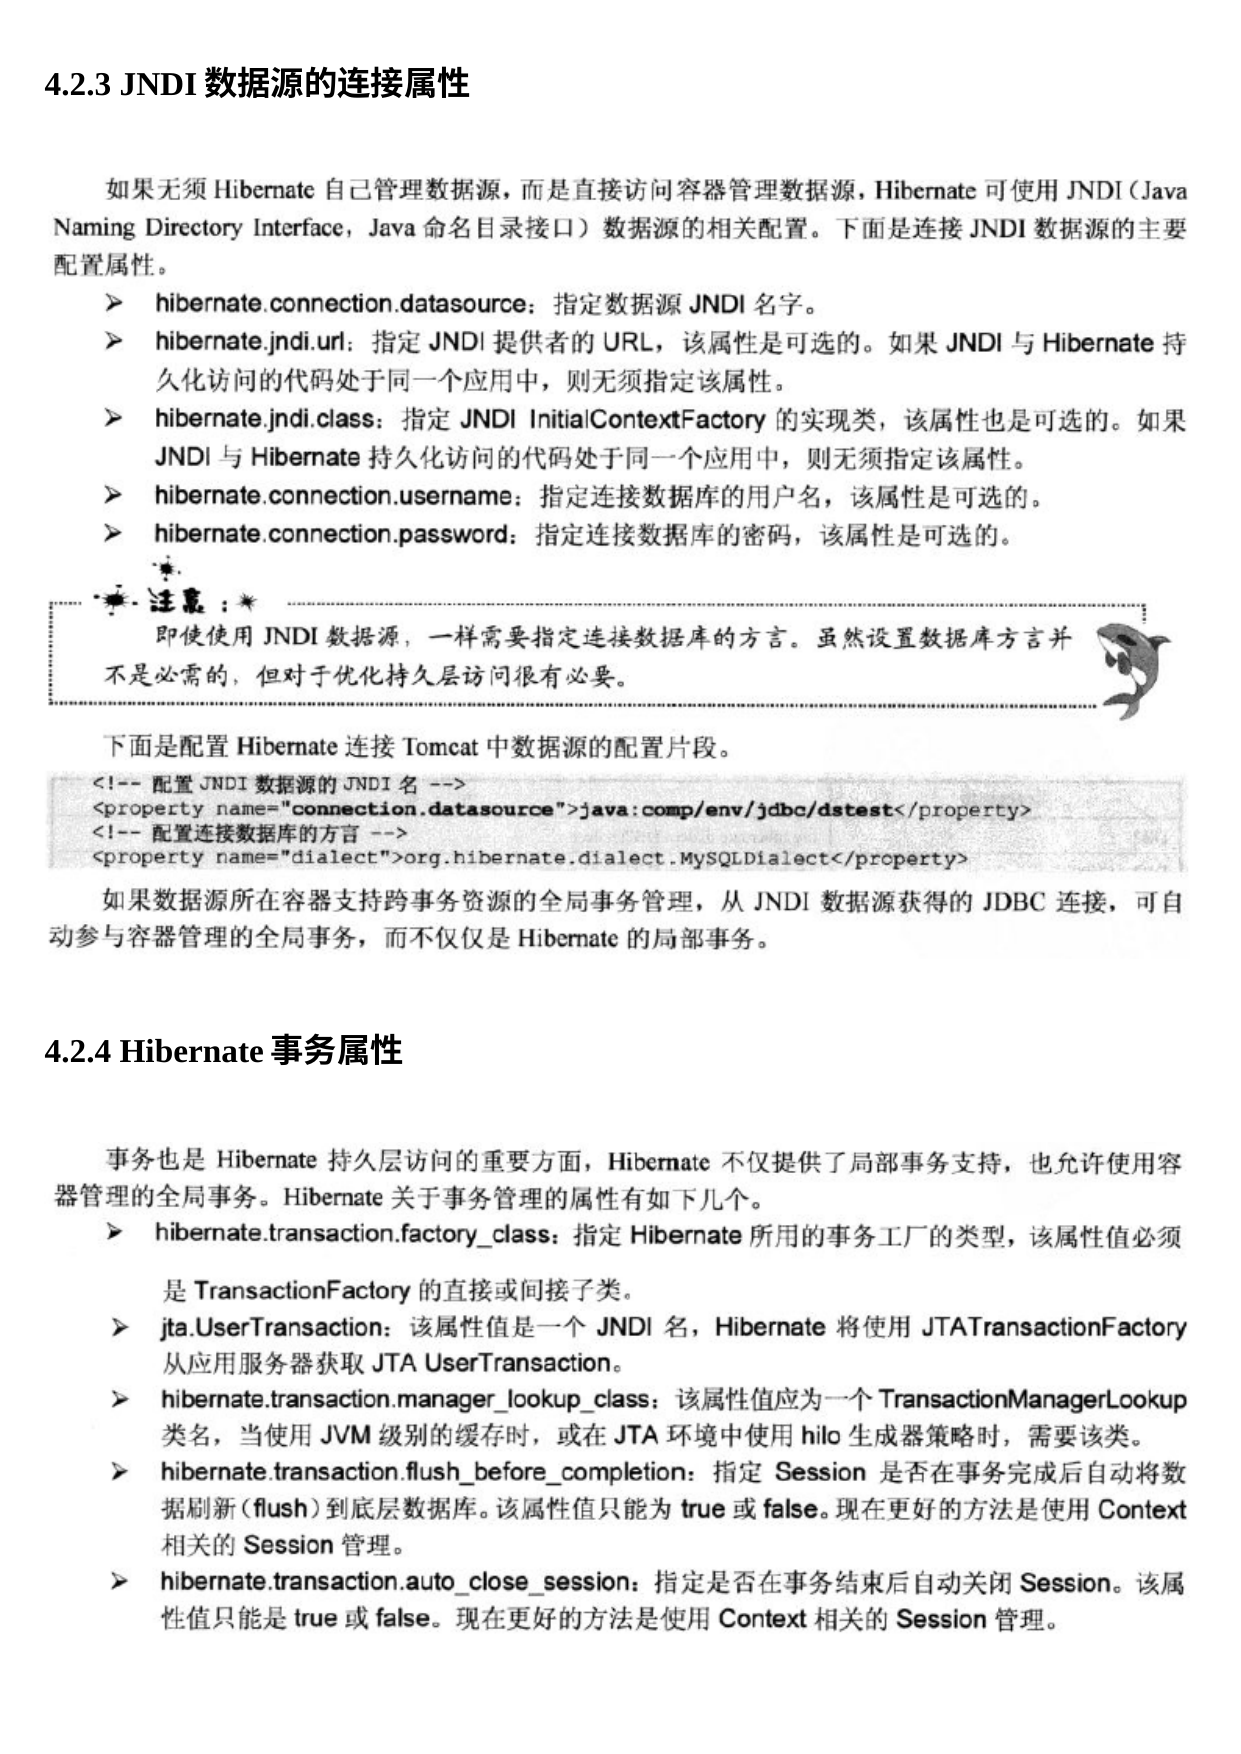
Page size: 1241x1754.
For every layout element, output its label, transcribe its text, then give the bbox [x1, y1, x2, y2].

subtitle JNDI数据源的连接属性 [44, 48, 1196, 113]
picture [44, 1142, 1196, 1269]
subtitle Hibernate事务属性 [44, 1015, 1196, 1080]
picture [44, 175, 1190, 959]
picture [44, 1272, 1196, 1640]
